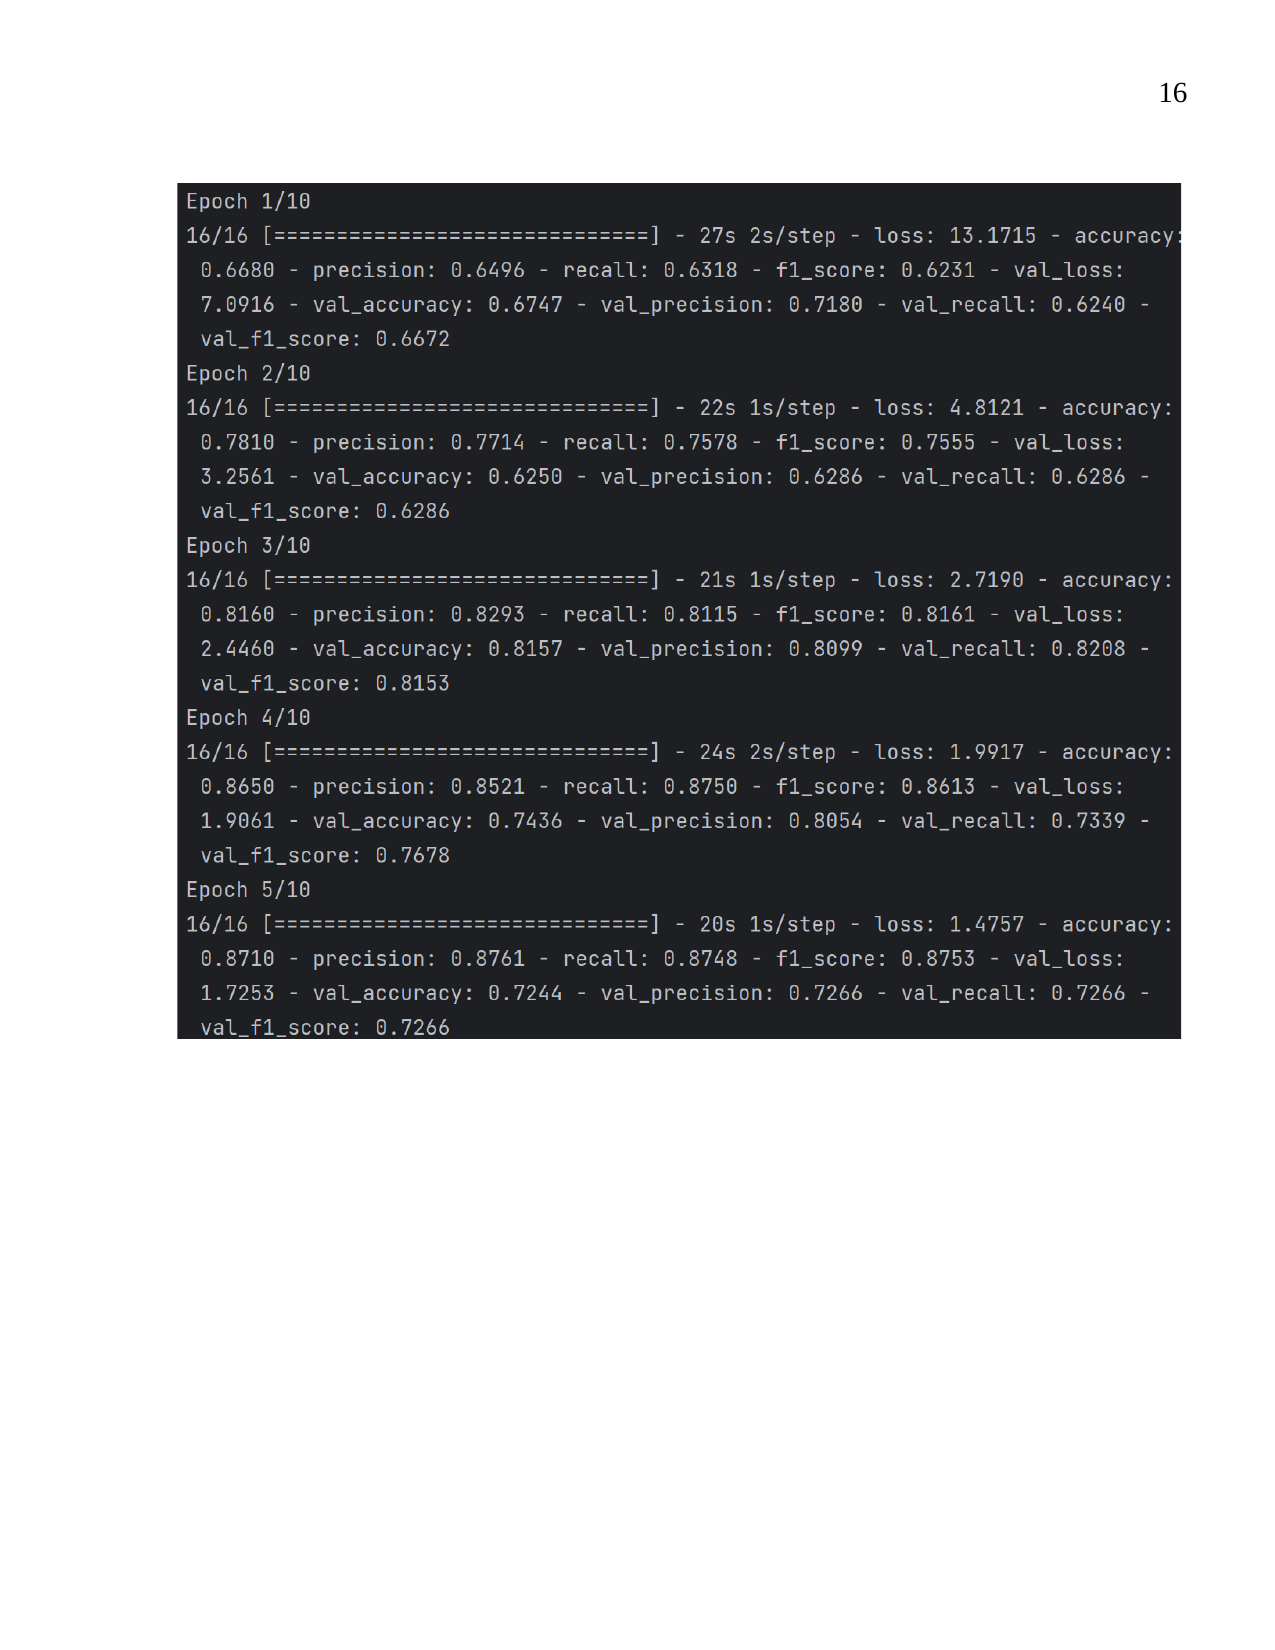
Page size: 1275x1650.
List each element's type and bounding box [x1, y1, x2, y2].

picture [177, 183, 1182, 1039]
